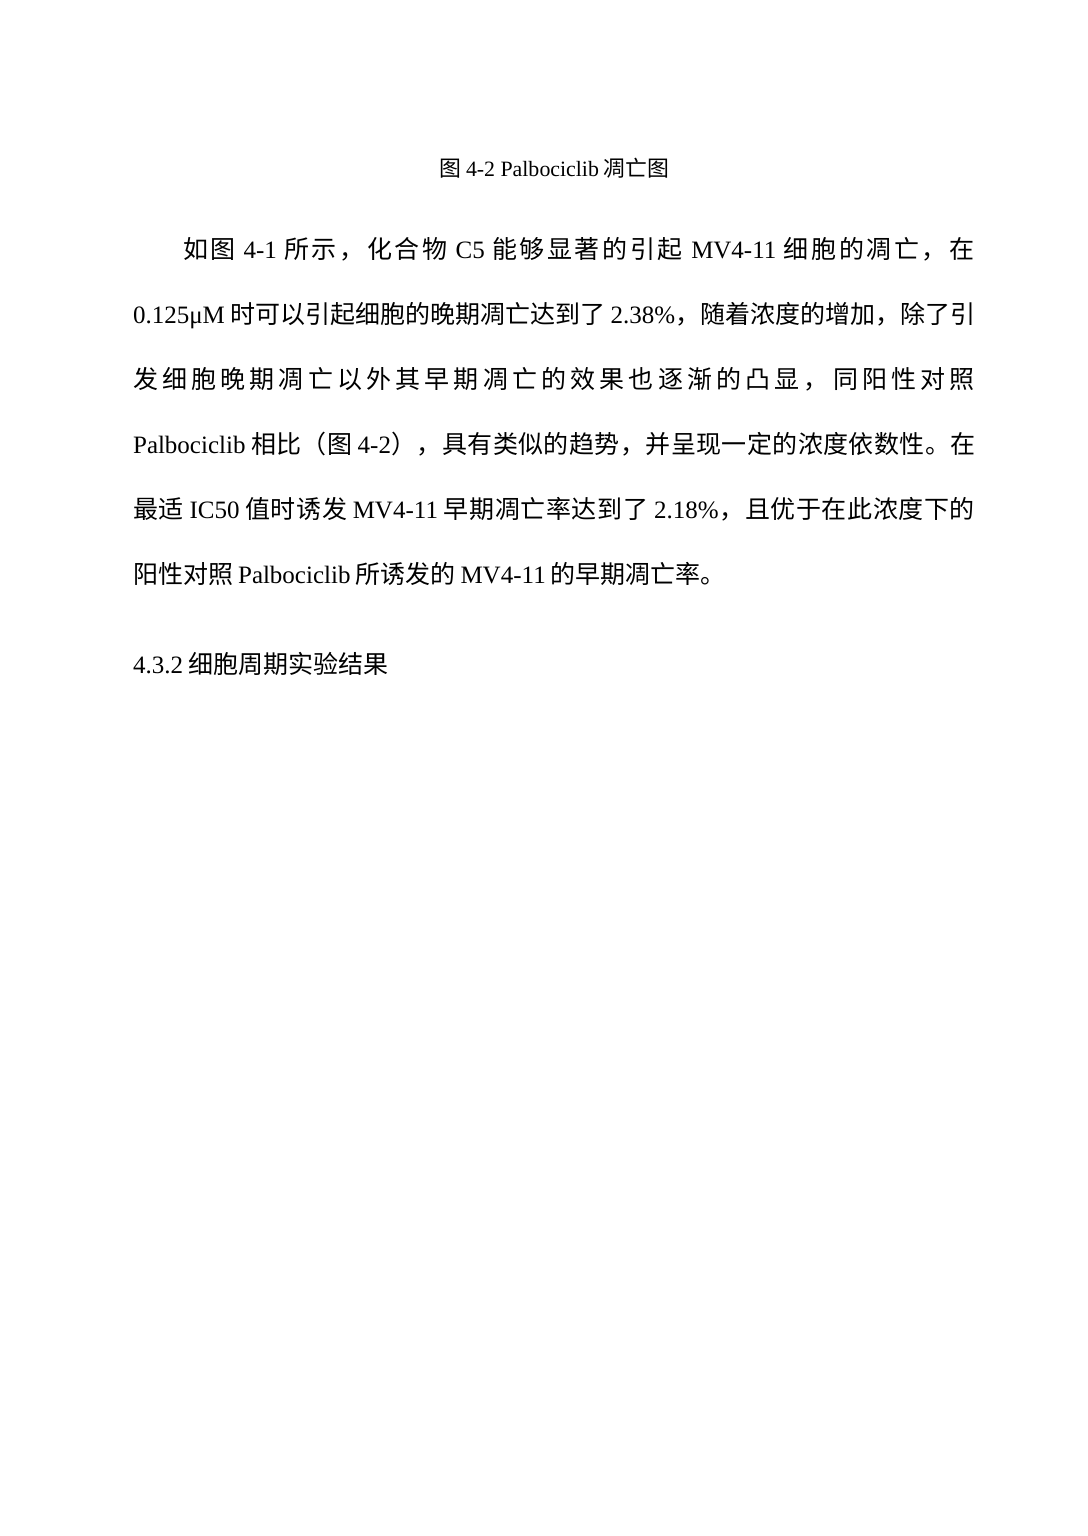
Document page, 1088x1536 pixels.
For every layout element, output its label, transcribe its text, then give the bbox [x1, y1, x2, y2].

text 4.3.2细胞周期实验结果 [133, 630, 975, 695]
text 如图4-1所示，化合物C5能够显著的引起MV4-11细胞的凋亡，在0.125μM时可以引起细胞的晚期凋亡达到了2.38%，随着浓度的增加，除了引发细胞晚期凋亡以外其早期凋亡的效果也逐渐的凸显，同阳性对照Palbociclib相比（图4-2），具有类似的趋势，并呈现一定的浓度依数性。在最适IC50值时诱发MV4-11早期凋亡率达到了2.18%，且优于在此浓度下的阳性对照Palbociclib所诱发的MV4-11的早期凋亡率。 [133, 215, 975, 605]
text 图4-2 Palbociclib凋亡图 [133, 150, 975, 183]
